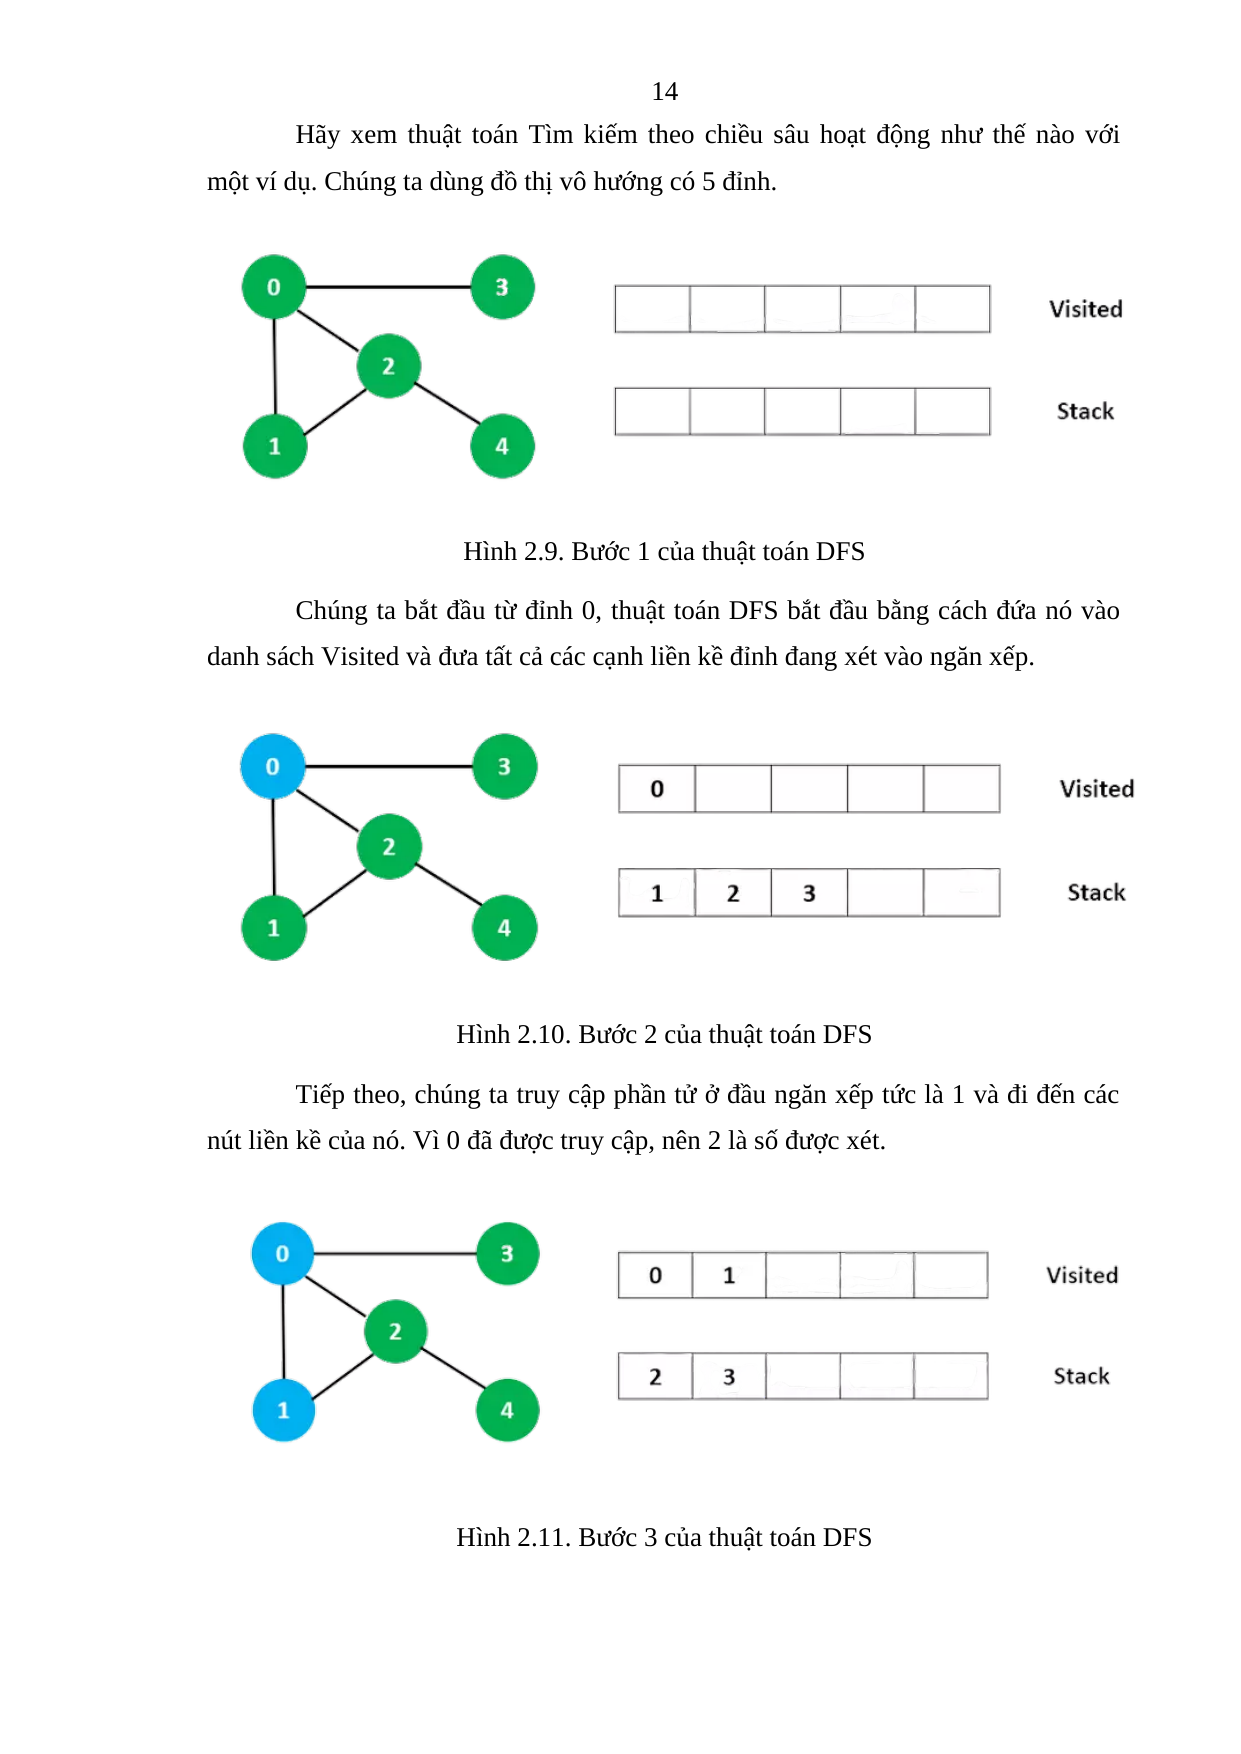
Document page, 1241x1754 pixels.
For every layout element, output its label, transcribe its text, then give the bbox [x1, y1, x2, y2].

picture [206, 223, 1159, 507]
text Hình 2.11. Bước 3 của thuật toán DFS [207, 1521, 1122, 1552]
picture [206, 1183, 1153, 1494]
text Tiếp theo, chúng ta truy cập phần tử ở đầu ngăn xếp tức là 1 và đi đến các nút liền kề của nó. Vì 0 đã được truy cập, nên 2 là số được xét. [207, 1078, 1122, 1156]
text Chúng ta bắt đầu từ đỉnh 0, thuật toán DFS bắt đầu bằng cách đứa nó vào danh sách Visited và đưa tất cả các cạnh liền kề đỉnh đang xét vào ngăn xếp. [207, 594, 1122, 672]
picture [206, 699, 1159, 991]
text Hình 2.10. Bước 2 của thuật toán DFS [207, 1018, 1122, 1050]
text Hình 2.9. Bước 1 của thuật toán DFS [207, 535, 1122, 566]
text Hãy xem thuật toán Tìm kiếm theo chiều sâu hoạt động như thế nào với một ví dụ. Chúng ta dùng đồ thị vô hướng có 5 đỉnh. [207, 118, 1122, 196]
